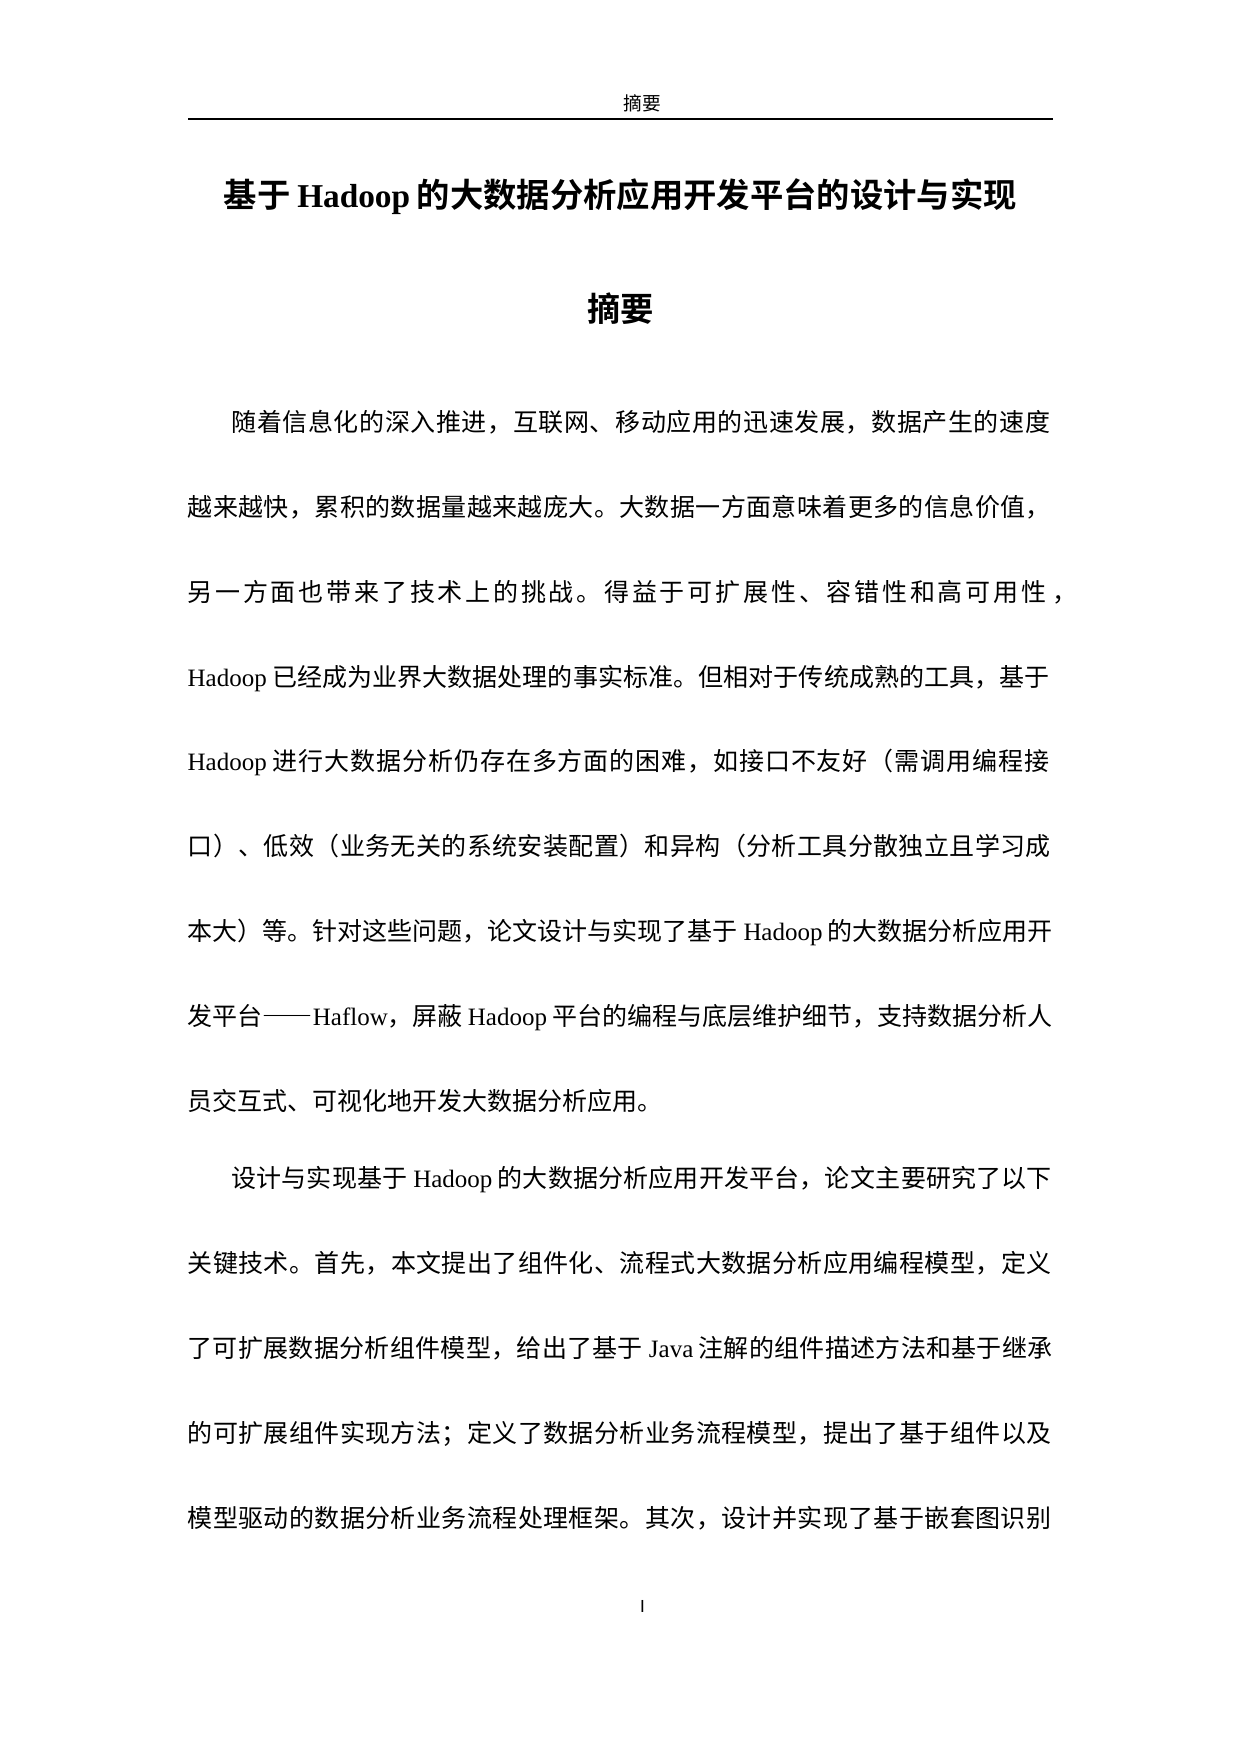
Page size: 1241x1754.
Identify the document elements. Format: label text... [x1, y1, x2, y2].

text 随着信息化的深入推进，互联网、移动应用的迅速发展，数据产生的速度越来越快，累积的数据量越来越庞大。大数据一方面意味着更多的信息价值，另一方面也带来了技术上的挑战。得益于可扩展性、容错性和高可用性，Hadoop已经成为业界大数据处理的事实标准。但相对于传统成熟的工具，基于Hadoop进行大数据分析仍存在多方面的困难，如接口不友好（需调用编程接口）、低效（业务无关的系统安装配置）和异构（分析工具分散独立且学习成本大）等。针对这些问题，论文设计与实现了基于Hadoop的大数据分析应用开发平台——Haflow，屏蔽Hadoop平台的编程与底层维护细节，支持数据分析人员交互式、可视化地开发大数据分析应用。 [187, 386, 1053, 1133]
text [187, 1143, 1053, 1550]
text 摘要 [187, 273, 1053, 341]
text 基于Hadoop的大数据分析应用开发平台的设计与实现 [187, 159, 1053, 227]
